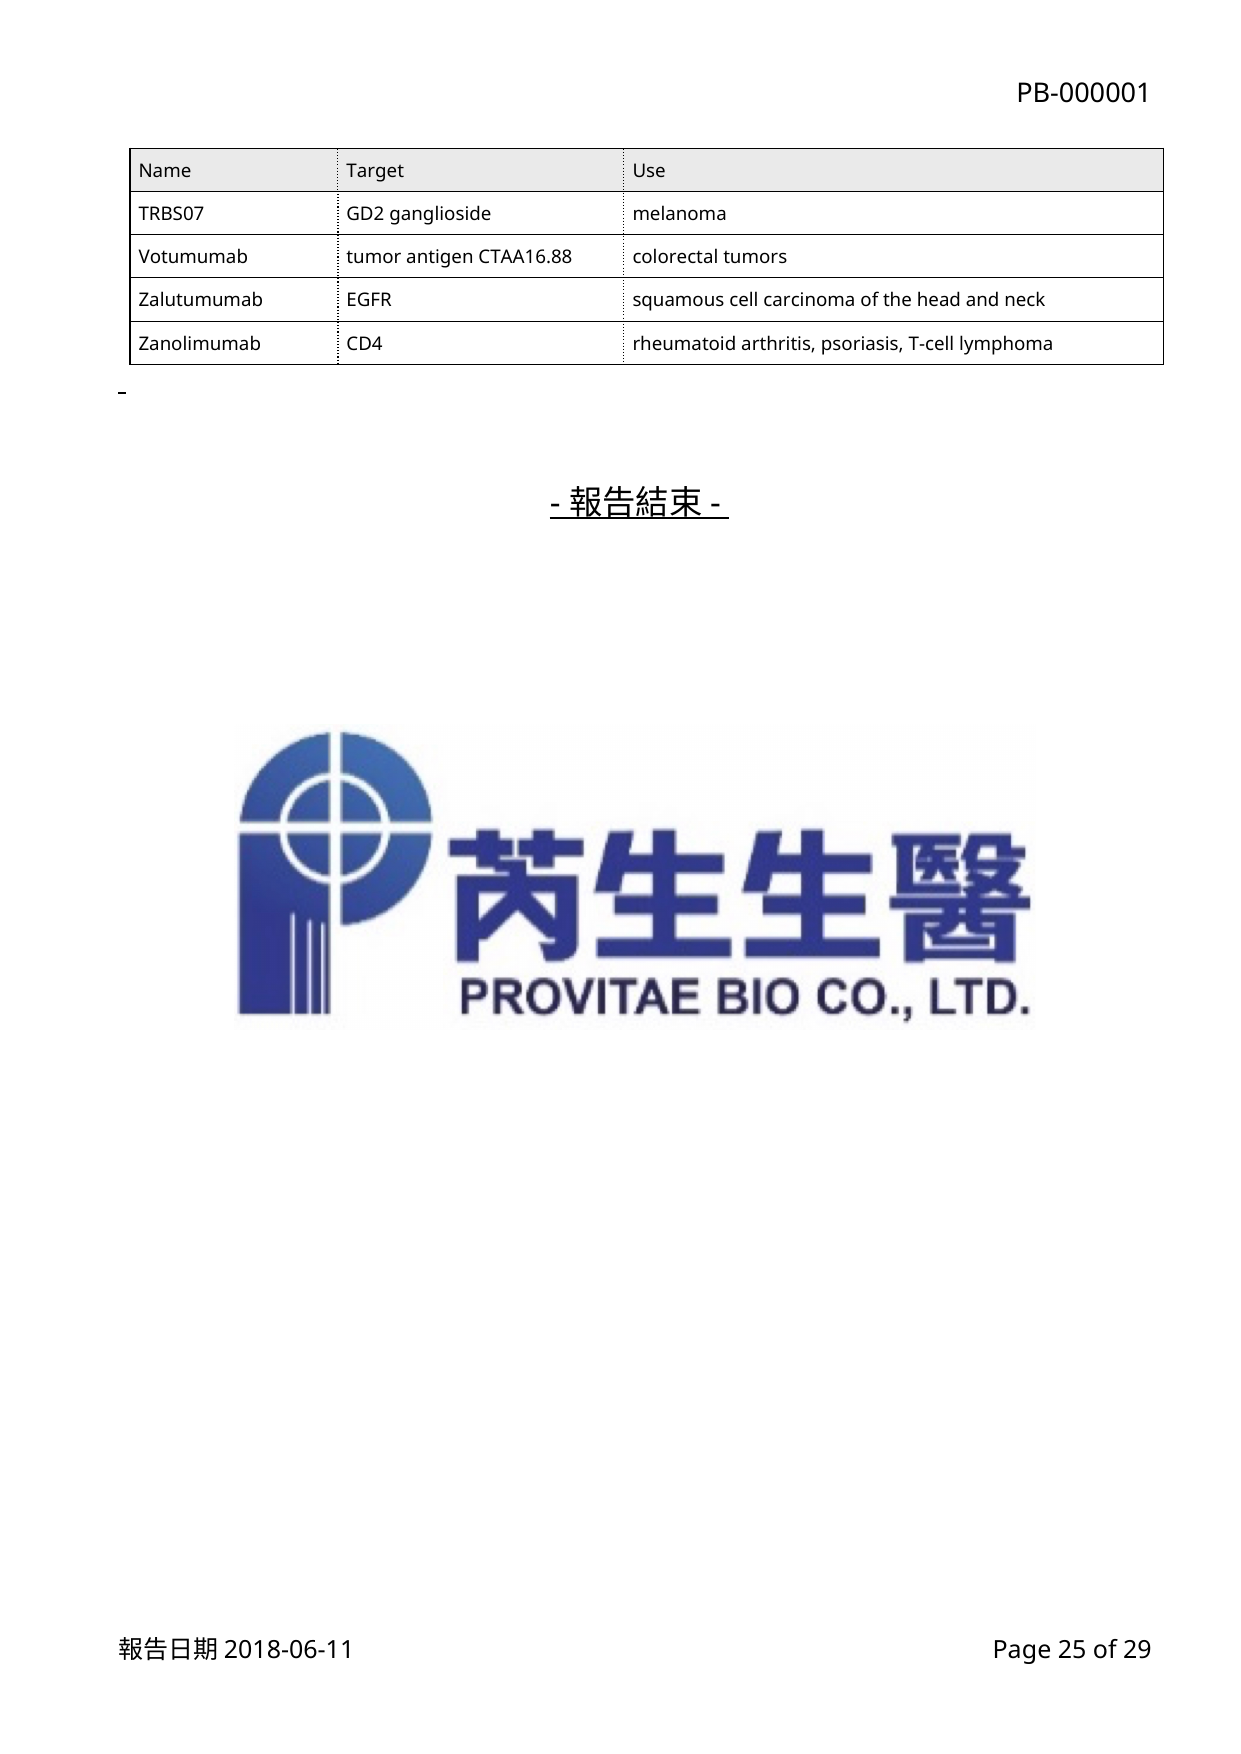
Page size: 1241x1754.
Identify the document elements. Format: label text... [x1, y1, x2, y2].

table_cell Zanolimumab [131, 322, 338, 364]
table_cell colorectal tumors [624, 235, 1163, 277]
table_header Use [624, 149, 1163, 191]
table_cell tumor antigen CTAA16.88 [338, 235, 624, 277]
table_cell melanoma [624, 192, 1163, 234]
table_cell Zalutumumab [131, 278, 338, 321]
table_cell TRBS07 [131, 192, 338, 234]
table_cell CD4 [338, 322, 624, 364]
table_cell GD2 ganglioside [338, 192, 624, 234]
table_cell Votumumab [131, 235, 338, 277]
table_header Target [338, 149, 624, 191]
table_cell rheumatoid arthritis, psoriasis, T-cell lymphoma [624, 322, 1163, 364]
table_header Name [131, 149, 338, 191]
table_cell EGFR [338, 278, 624, 321]
text - 報告結束 - [118, 475, 1152, 524]
table_cell squamous cell carcinoma of the head and neck [624, 278, 1163, 321]
picture [234, 724, 1036, 1030]
